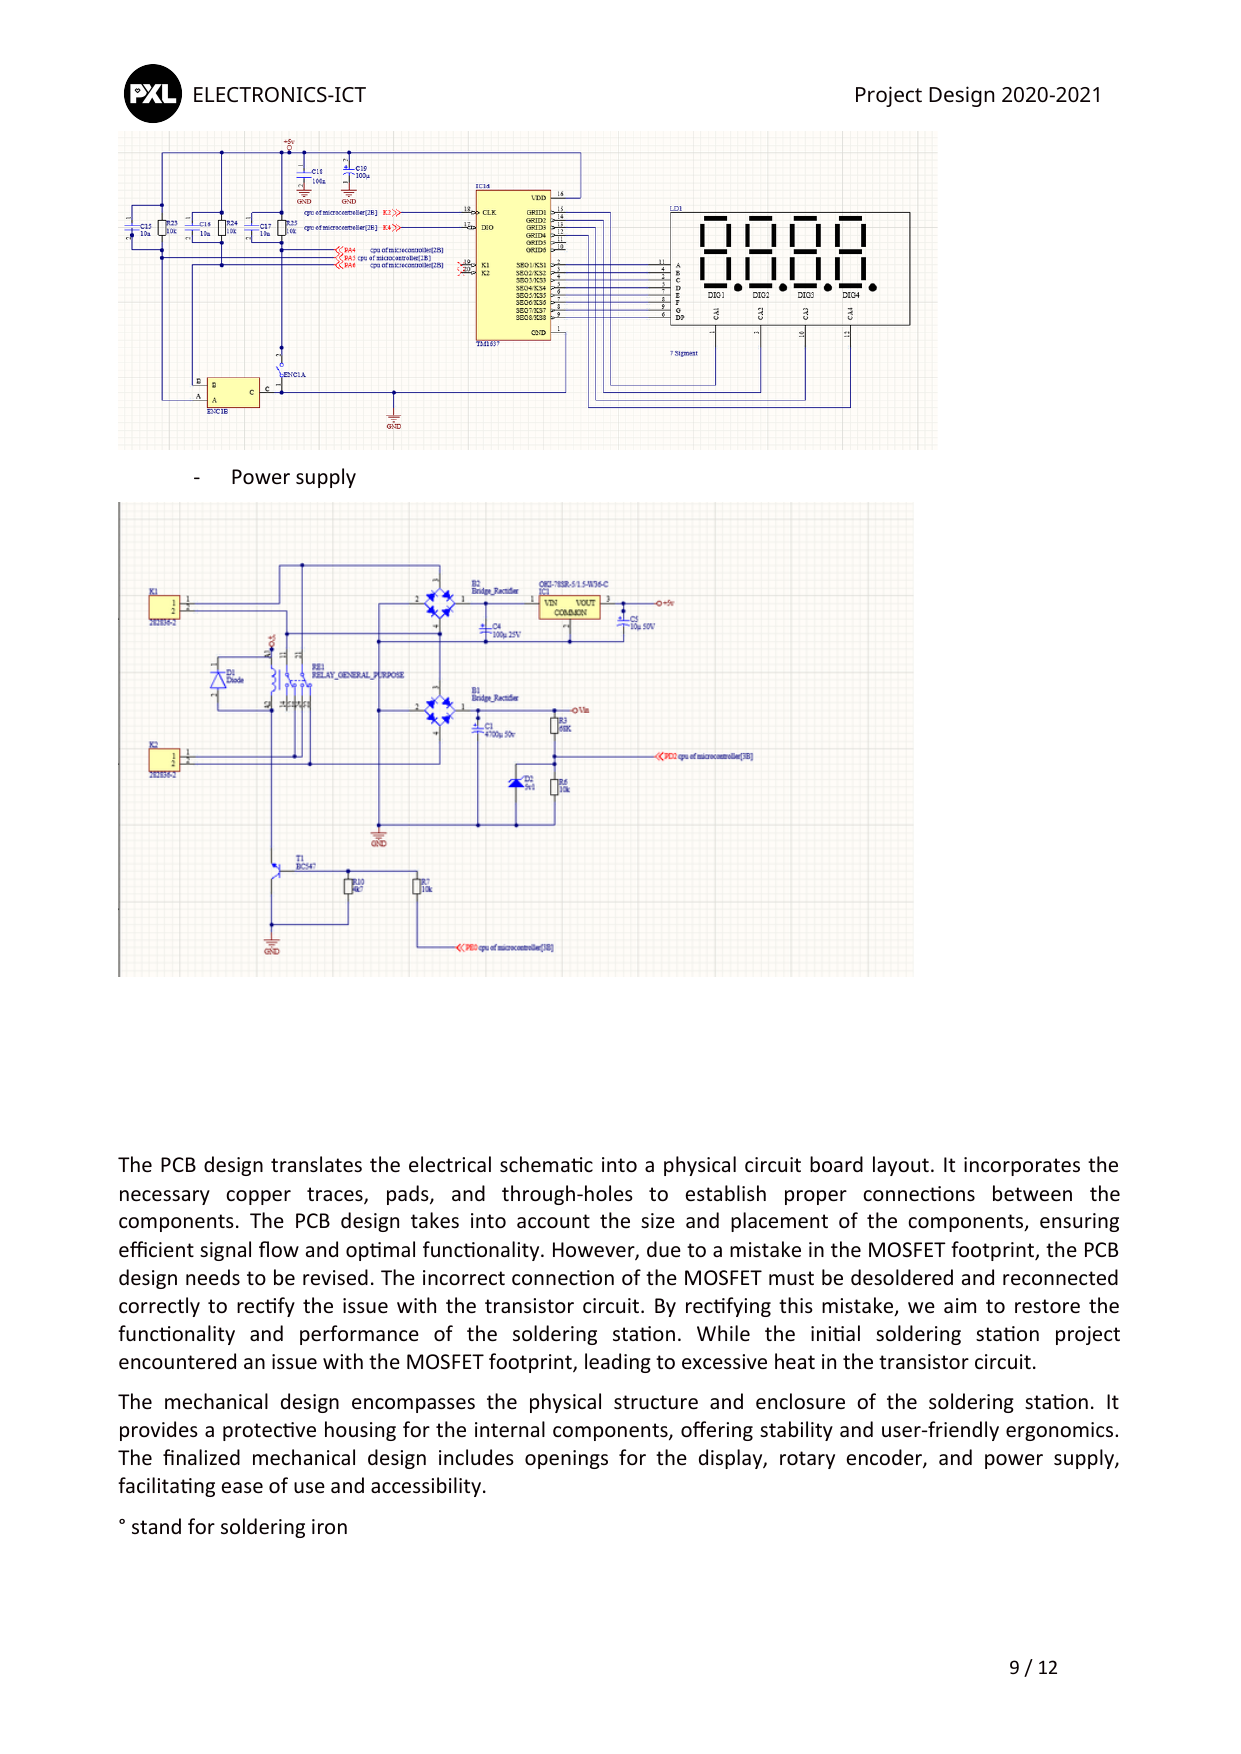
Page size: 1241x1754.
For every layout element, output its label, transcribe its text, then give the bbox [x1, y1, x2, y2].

text The mechanical design encompasses the physical structure and enclosure of the soldering station. It provides a protective housing for the internal components, offering stability and user-friendly ergonomics. The finalized mechanical design includes openings for the display, rotary encoder, and power supply, facilitating ease of use and accessibility. [118, 1388, 1122, 1500]
picture [118, 502, 914, 977]
picture [118, 131, 938, 450]
text The PCB design translates the electrical schematic into a physical circuit board layout. It incorporates the necessary copper traces, pads, and through-holes to establish proper connections between the components. The PCB design takes into account the size and placement of the components, ensuring efficient signal flow and optimal functionality. However, due to a mistake in the MOSFET footprint, the PCB design needs to be revised. The incorrect connection of the MOSFET must be desoldered and reconnected correctly to rectify the issue with the transistor circuit. By rectifying this mistake, we aim to restore the functionality and performance of the soldering station. While the initial soldering station project encountered an issue with the MOSFET footprint, leading to excessive heat in the transistor circuit. [118, 1151, 1122, 1375]
list Power supply [193, 462, 1122, 490]
picture [118, 59, 188, 129]
text ° stand for soldering iron [118, 1512, 1122, 1540]
